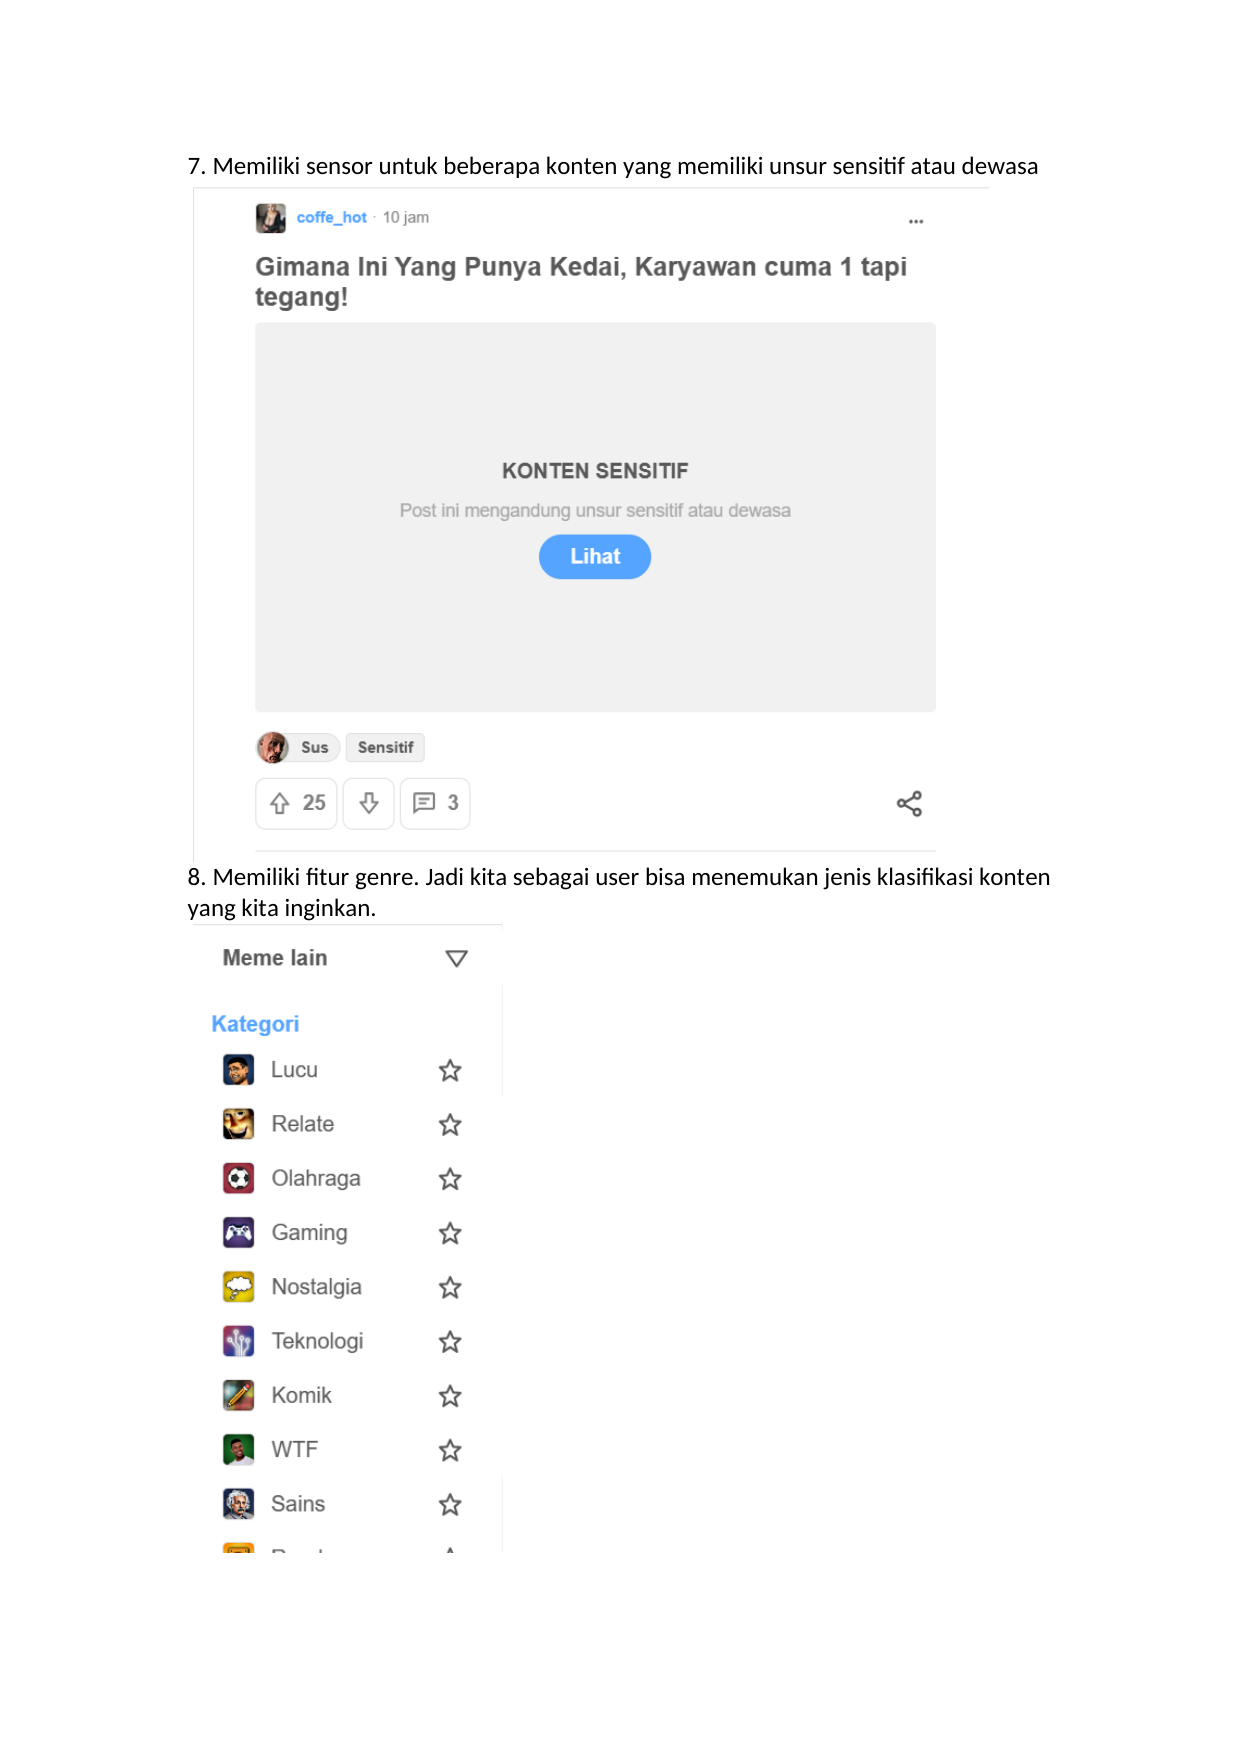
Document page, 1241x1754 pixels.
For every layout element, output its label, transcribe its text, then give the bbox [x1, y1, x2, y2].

list Memiliki sensor untuk beberapa konten yang memiliki unsur sensitif atau dewasa [187, 150, 1053, 181]
picture [193, 922, 503, 1553]
list Memiliki fitur genre. Jadi kita sebagai user bisa menemukan jenis klasifikasi konten yang kita inginkan. [187, 861, 1053, 922]
picture [193, 180, 989, 862]
